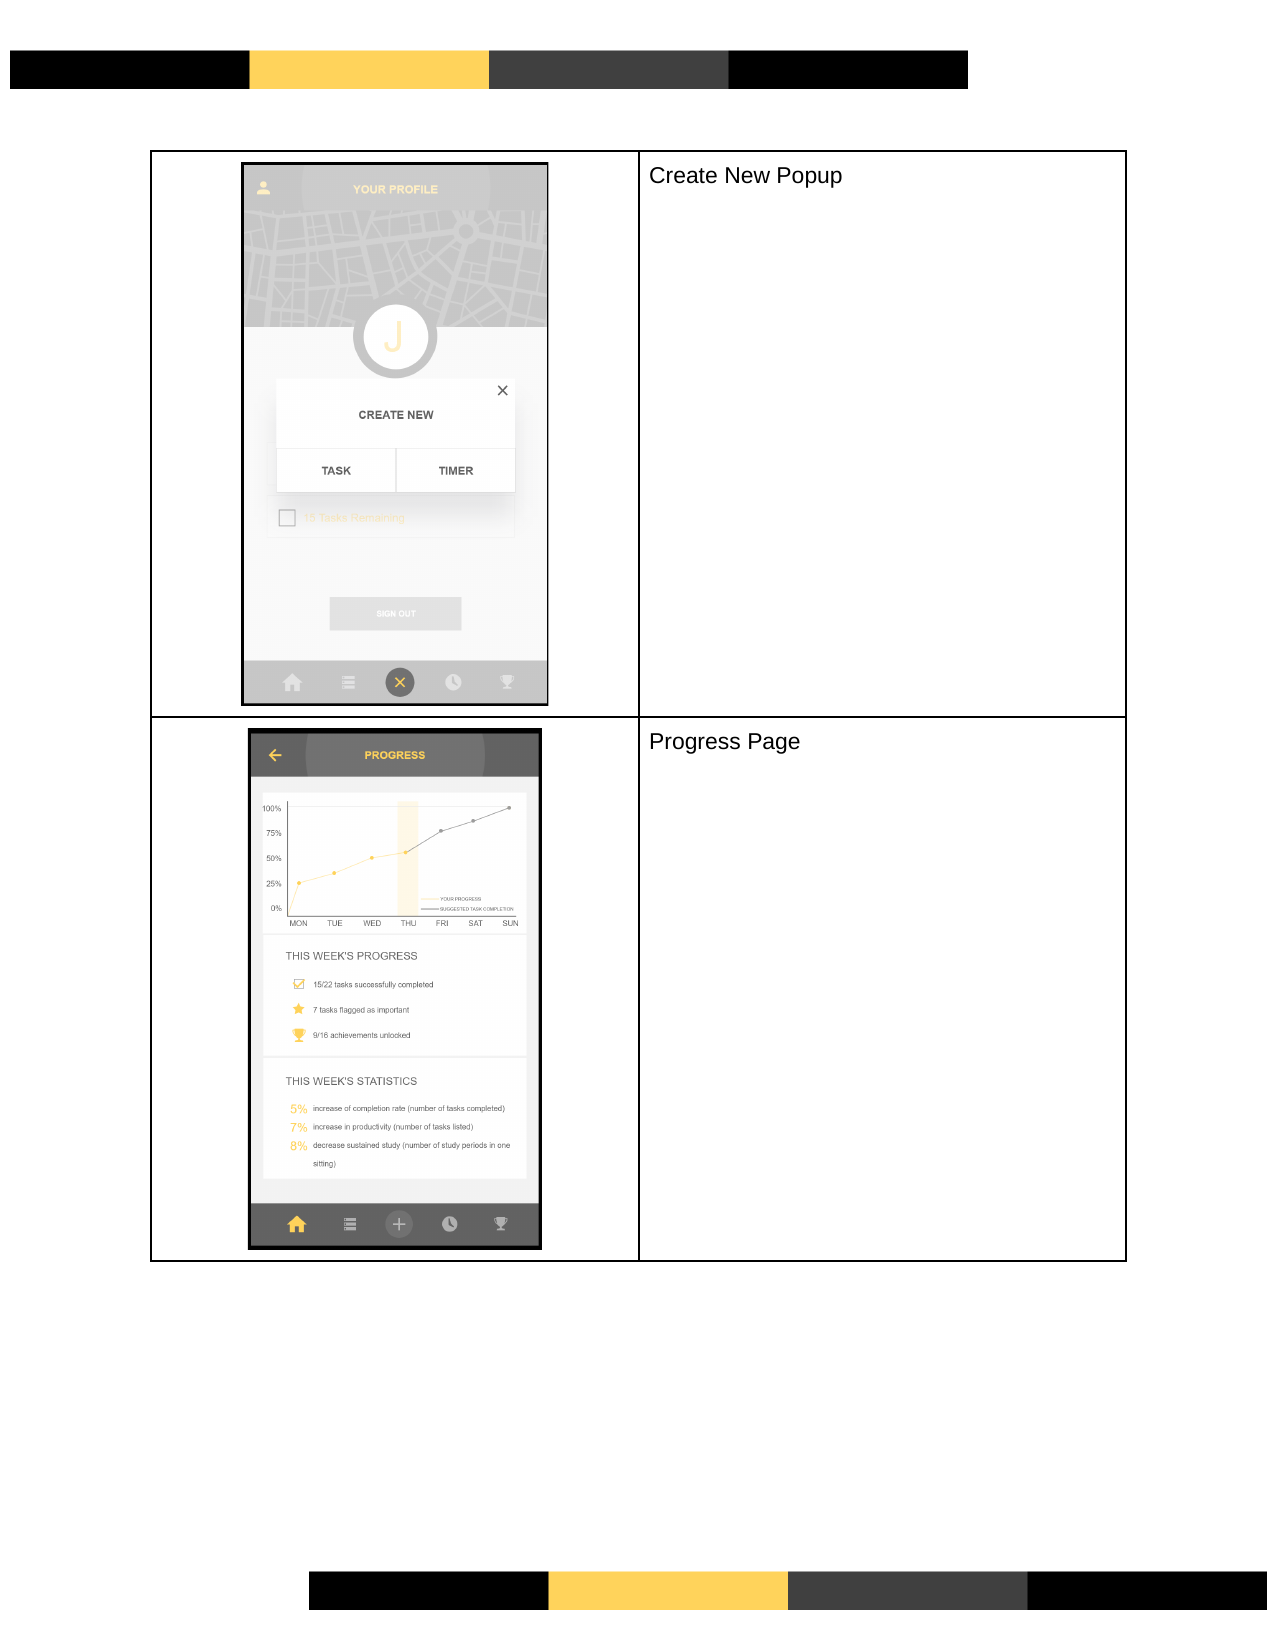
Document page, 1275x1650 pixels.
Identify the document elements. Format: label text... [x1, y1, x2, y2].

table_cell [152, 718, 638, 1260]
picture [0, 42, 976, 97]
table_cell Progress Page [640, 718, 1125, 1260]
table_cell Create New Popup [640, 152, 1125, 716]
picture [300, 1563, 1275, 1618]
picture [241, 162, 549, 706]
table_cell [152, 152, 638, 716]
picture [247, 728, 542, 1250]
